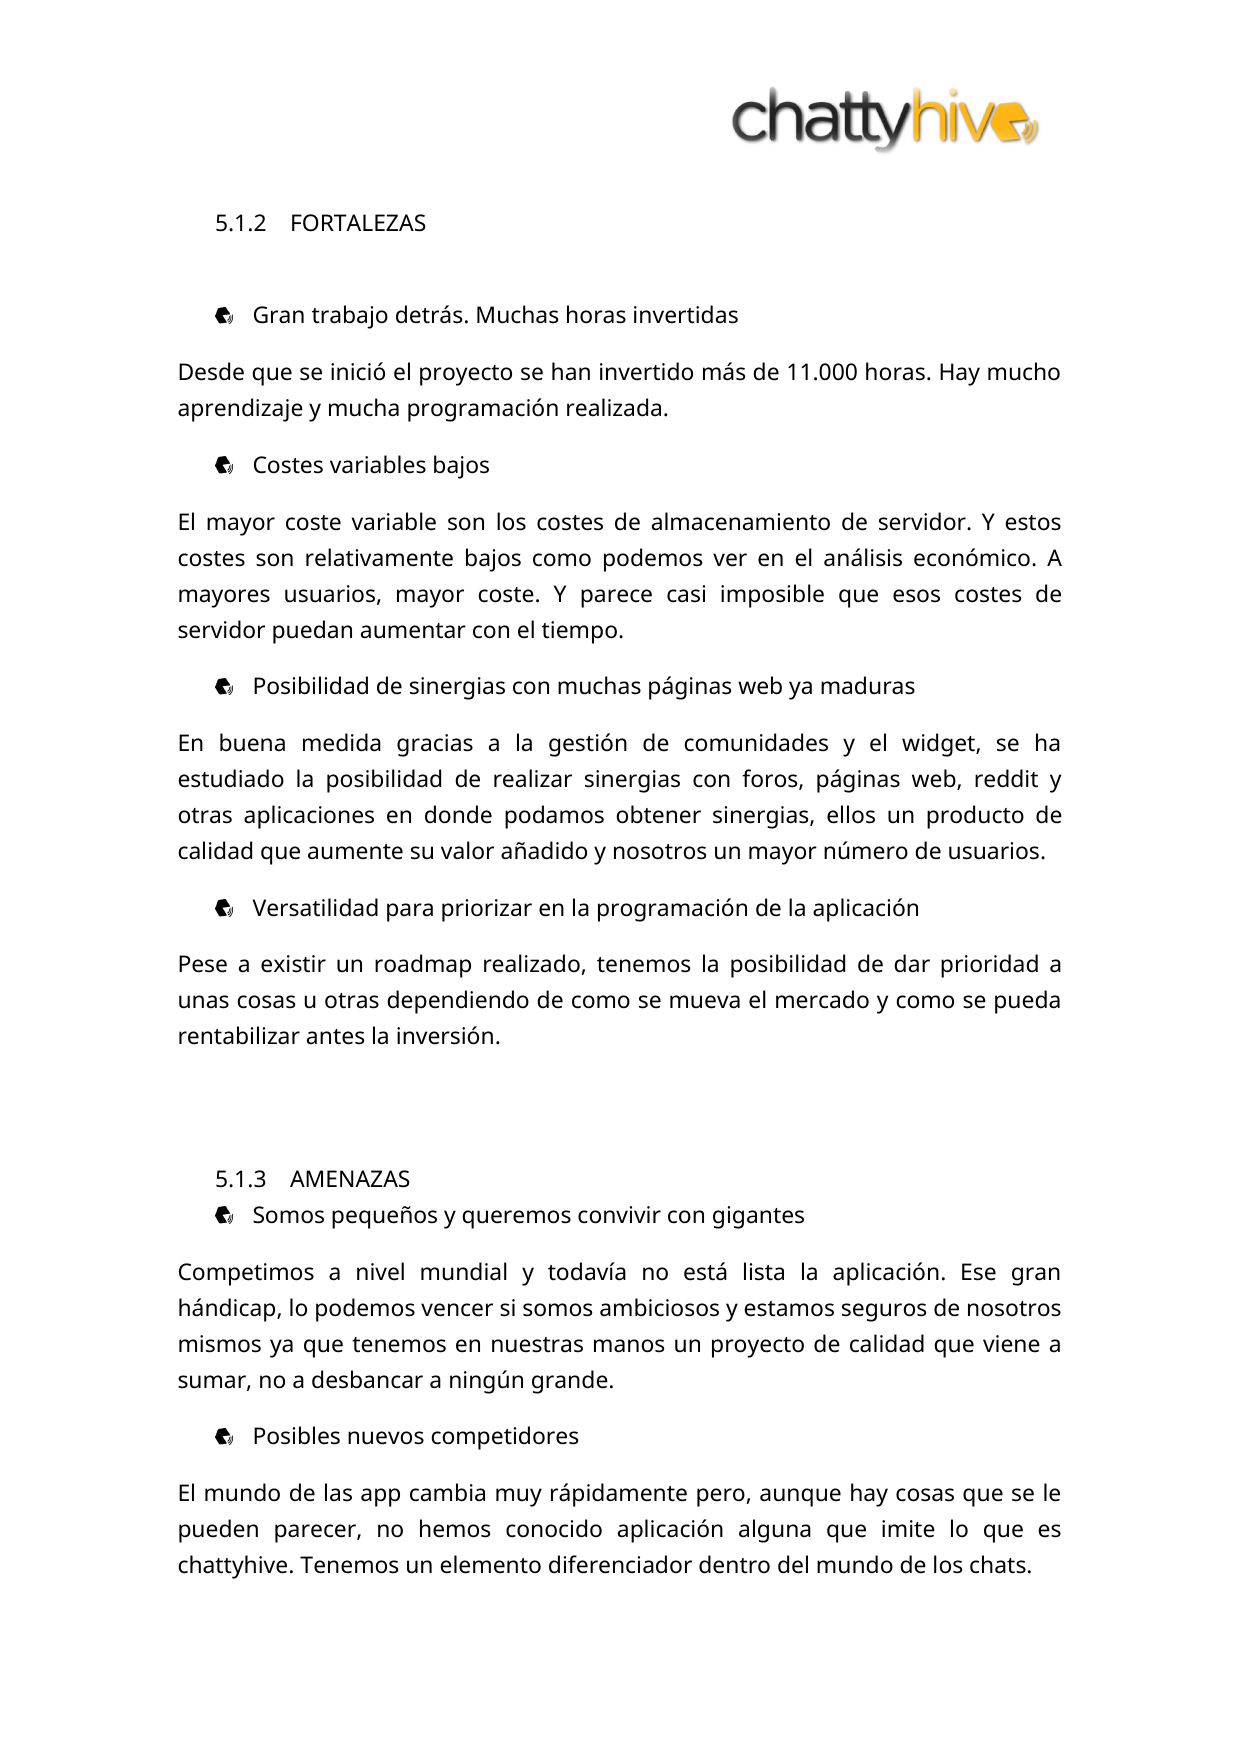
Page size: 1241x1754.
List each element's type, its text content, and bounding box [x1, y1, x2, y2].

list Somos pequeños y queremos convivir con gigantes [215, 1199, 1063, 1230]
text En buena medida gracias a la gestión de comunidades y el widget, se ha estudiado la posibilidad de realizar sinergias con foros, páginas web, reddit y otras aplicaciones en donde podamos obtener sinergias, ellos un producto de calidad que aumente su valor añadido y nosotros un mayor número de usuarios. [177, 727, 1063, 866]
list Posibles nuevos competidores [215, 1420, 1063, 1452]
text Desde que se inició el proyecto se han invertido más de 11.000 horas. Hay mucho aprendizaje y mucha programación realizada. [177, 356, 1063, 423]
list Costes variables bajos [215, 449, 1063, 480]
text El mundo de las app cambia muy rápidamente pero, aunque hay cosas que se le pueden parecer, no hemos conocido aplicación alguna que imite lo que es chattyhive. Tenemos un elemento diferenciador dentro del mundo de los chats. [177, 1477, 1063, 1580]
list FORTALEZAS [215, 207, 1063, 238]
picture [215, 1428, 233, 1445]
picture [215, 456, 233, 474]
text Pese a existir un roadmap realizado, tenemos la posibilidad de dar prioridad a unas cosas u otras dependiendo de como se mueva el mercado y como se pueda rentabilizar antes la inversión. [177, 948, 1063, 1052]
picture [215, 307, 233, 324]
text Competimos a nivel mundial y todavía no está lista la aplicación. Ese gran hándicap, lo podemos vencer si somos ambiciosos y estamos seguros de nosotros mismos ya que tenemos en nuestras manos un proyecto de calidad que viene a sumar, no a desbancar a ningún grande. [177, 1256, 1063, 1395]
text El mayor coste variable son los costes de almacenamiento de servidor. Y estos costes son relativamente bajos como podemos ver en el análisis económico. A mayores usuarios, mayor coste. Y parece casi imposible que esos costes de servidor puedan aumentar con el tiempo. [177, 506, 1063, 645]
picture [215, 899, 233, 917]
list Posibilidad de sinergias con muchas páginas web ya maduras [215, 670, 1063, 702]
list AMENAZAS [215, 1163, 1063, 1194]
picture [215, 1206, 233, 1224]
picture [740, 104, 1029, 134]
picture [215, 678, 233, 695]
list Versatilidad para priorizar en la programación de la aplicación [215, 892, 1063, 923]
list Gran trabajo detrás. Muchas horas invertidas [215, 299, 1063, 331]
